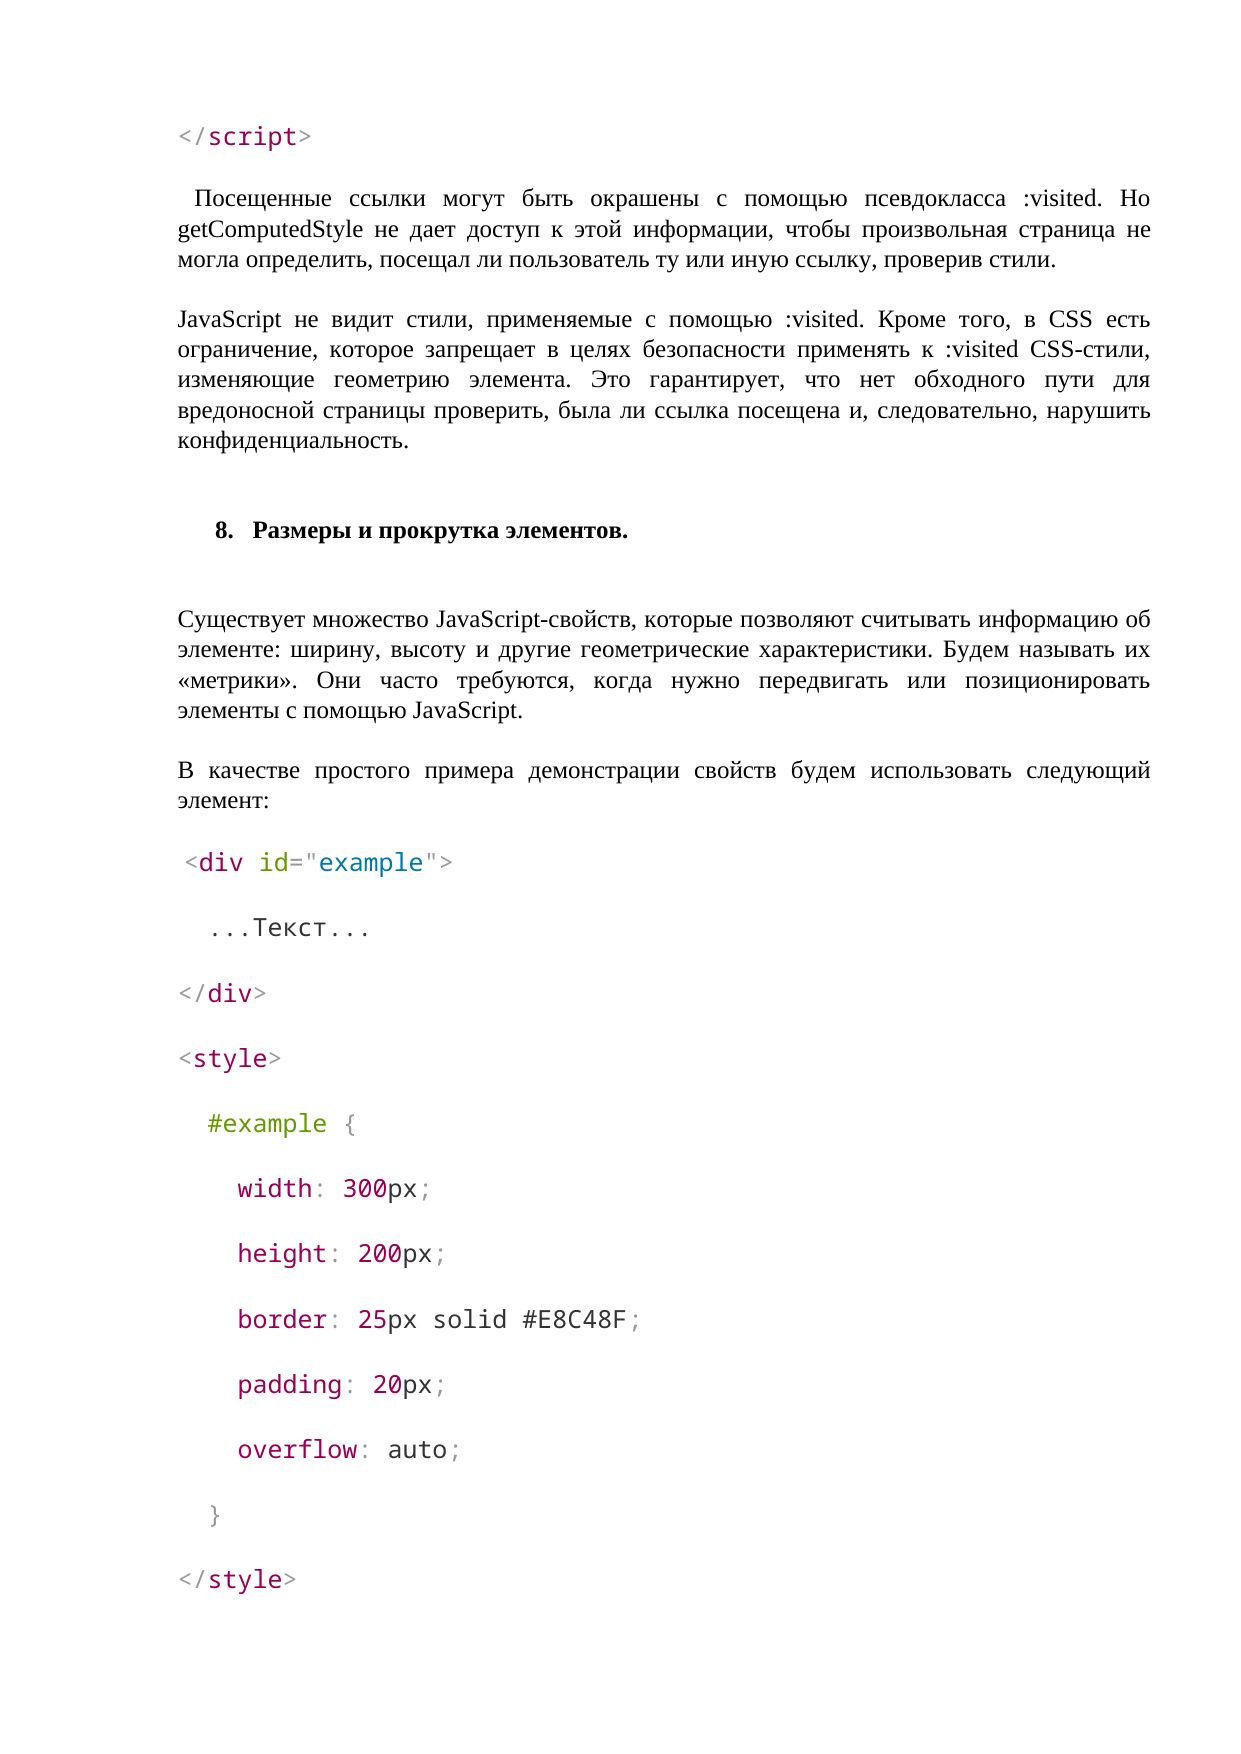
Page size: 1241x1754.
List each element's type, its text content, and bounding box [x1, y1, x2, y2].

text overflow: auto; [177, 1432, 1152, 1466]
text padding: 20px; [177, 1366, 1152, 1401]
text </style> [177, 1562, 1152, 1596]
text В качестве простого примера демонстрации свойств будем использовать следующий элемент: [177, 755, 1152, 814]
text <div id="example"> [177, 845, 1152, 879]
text ...Текст... [177, 910, 1152, 944]
text </div> [177, 975, 1152, 1009]
text height: 200px; [177, 1236, 1152, 1270]
text Посещенные ссылки могут быть окрашены с помощью псевдокласса :visited. Но getComputedStyle не дает доступ к этой информации, чтобы произвольная страница не могла определить, посещал ли пользователь ту или иную ссылку, проверив стили. [177, 183, 1152, 273]
text Существует множество JavaScript-свойcтв, которые позволяют считывать информацию об элементе: ширину, высоту и другие геометрические характеристики. Будем называть их «метрики». Они часто требуются, когда нужно передвигать или позиционировать элементы с помощью JavaScript. [177, 604, 1152, 724]
text width: 300px; [177, 1171, 1152, 1205]
text border: 25px solid #E8C48F; [177, 1301, 1152, 1335]
text <style> [177, 1040, 1152, 1074]
list Размеры и прокрутка элементов. [215, 515, 1152, 543]
text #example { [177, 1106, 1152, 1140]
text } [177, 1497, 1152, 1531]
text JavaScript не видит стили, применяемые с помощью :visited. Кроме того, в CSS есть ограничение, которое запрещает в целях безопасности применять к :visited CSS-стили, изменяющие геометрию элемента. Это гарантирует, что нет обходного пути для вредоносной страницы проверить, была ли ссылка посещена и, следовательно, нарушить конфиденциальность. [177, 304, 1152, 454]
text </script> [177, 118, 1152, 152]
